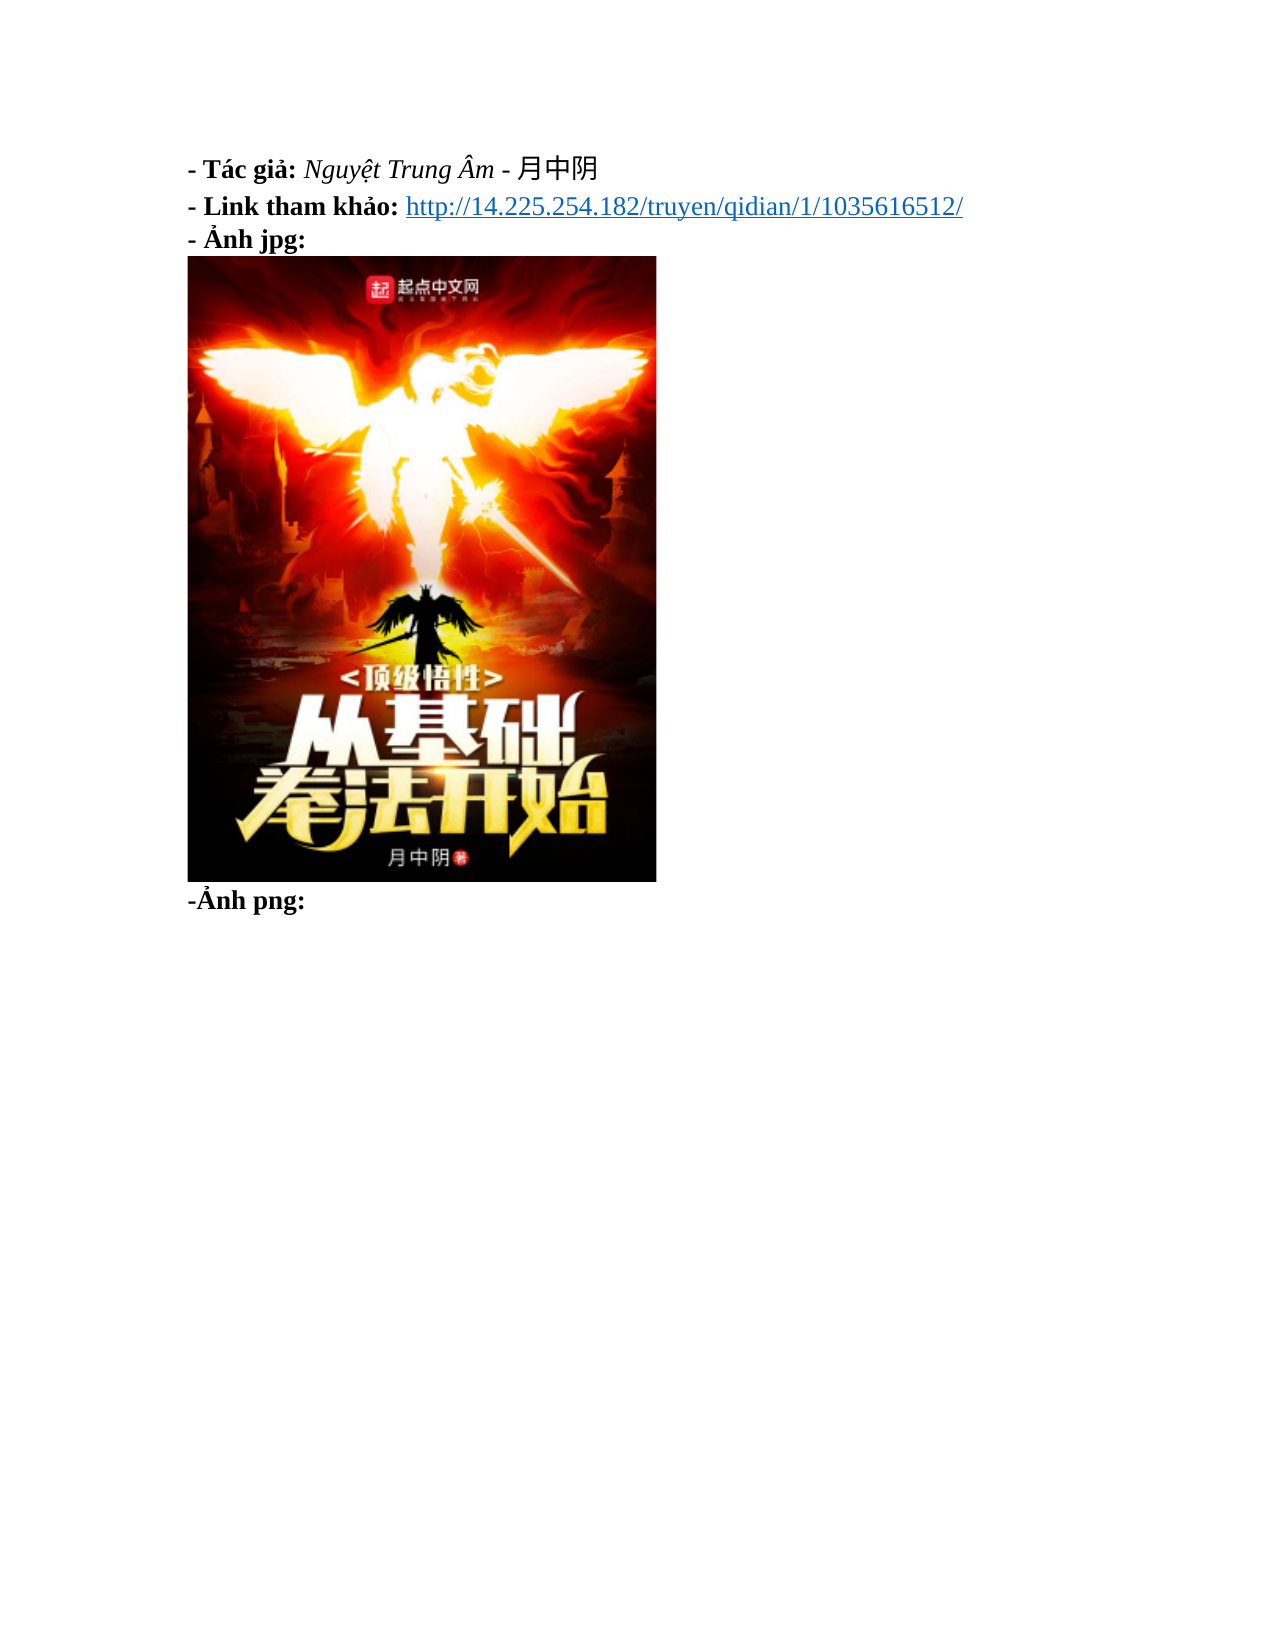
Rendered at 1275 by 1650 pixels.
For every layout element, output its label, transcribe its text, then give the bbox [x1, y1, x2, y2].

text - Tác giả: Nguyệt Trung Âm - 月中阴 [187, 150, 1125, 187]
text -Ảnh png: [187, 884, 1125, 915]
text - Ảnh jpg: [187, 223, 1125, 254]
picture [187, 256, 657, 882]
text - Link tham khảo: http://14.225.254.182/truyen/qidian/1/1035616512/ [187, 190, 1125, 221]
